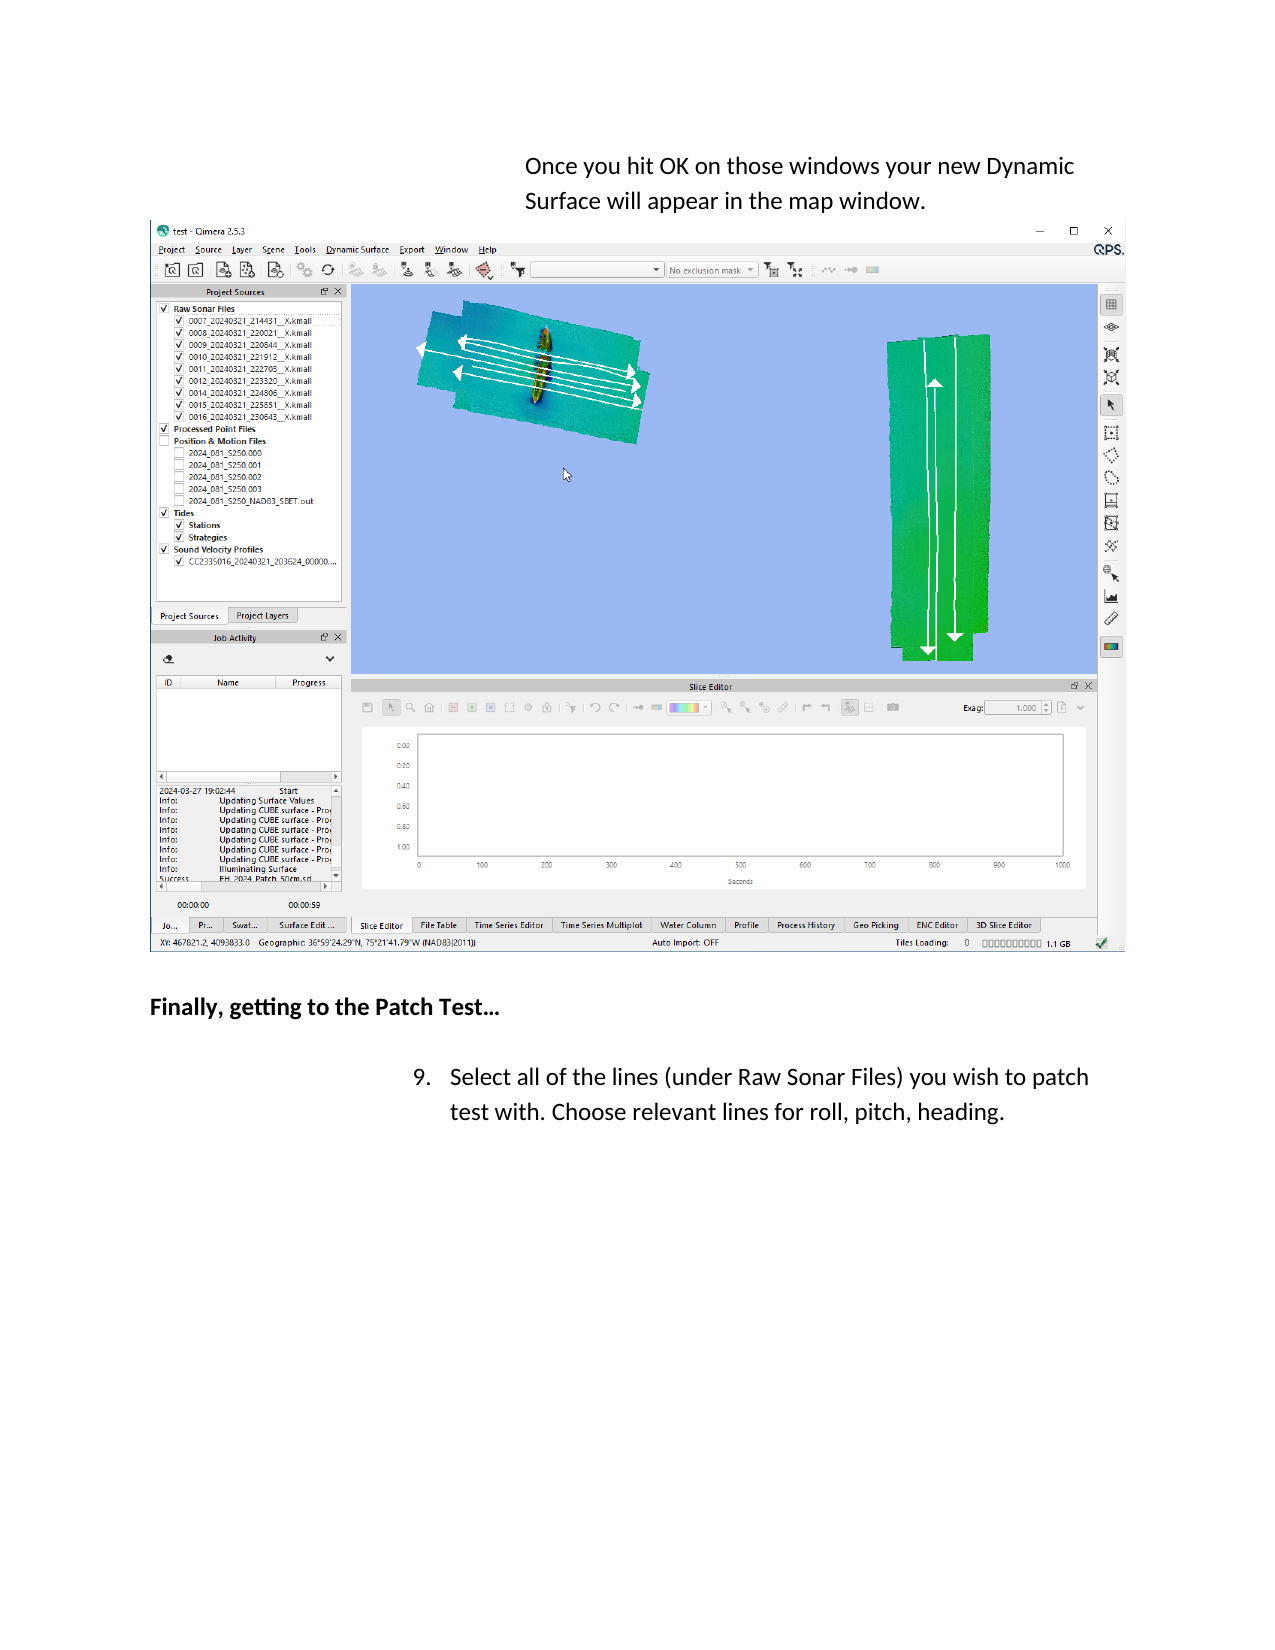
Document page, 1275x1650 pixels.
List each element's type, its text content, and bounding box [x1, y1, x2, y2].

text Finally, getting to the Patch Test… [150, 991, 1125, 1021]
list Select all of the lines (under Raw Sonar Files) you wish to patch test with. Choose relevant lines for roll, pitch, heading. [412, 1061, 1125, 1126]
list Once you hit OK on those windows your new Dynamic Surface will appear in the map window. [525, 150, 1125, 216]
picture [150, 220, 1125, 952]
